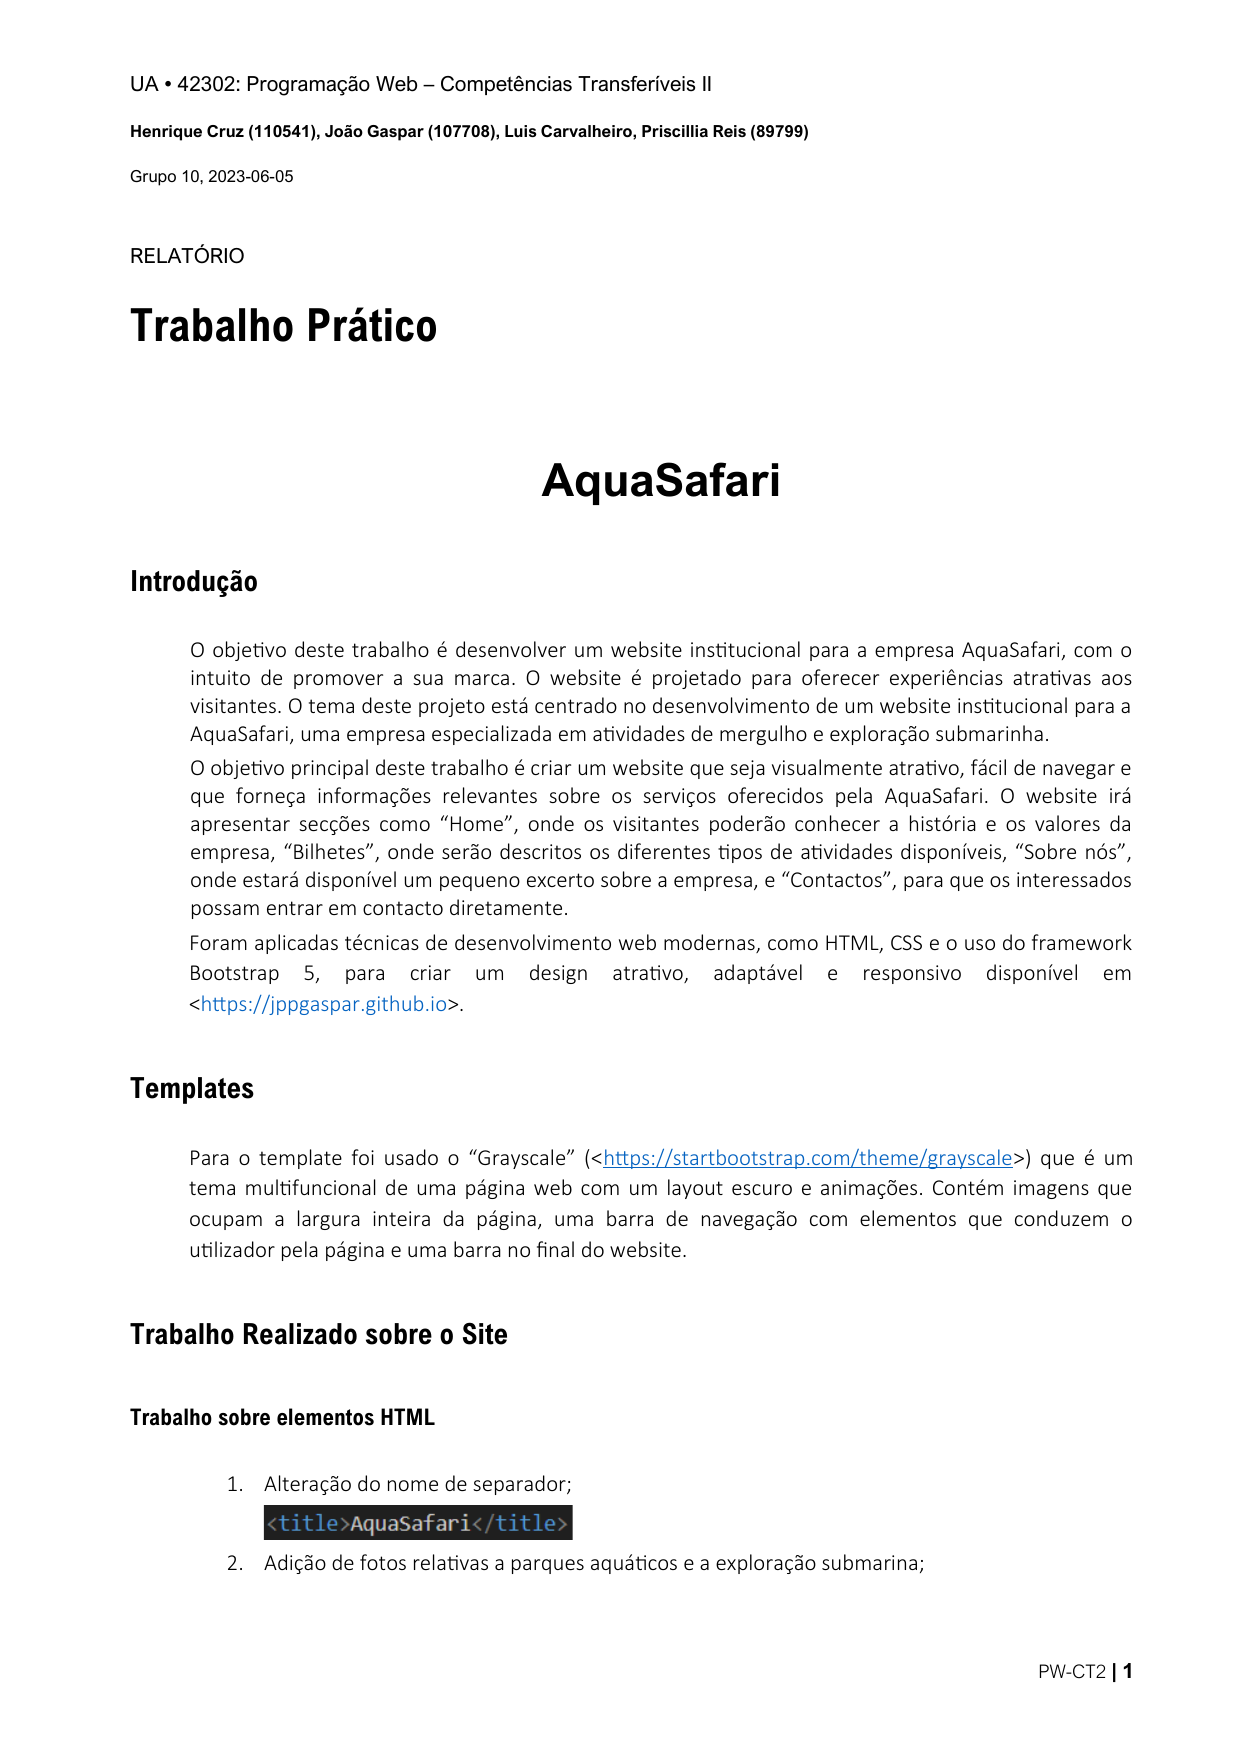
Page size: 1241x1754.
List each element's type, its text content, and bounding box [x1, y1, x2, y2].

subtitle Trabalho sobre elementos HTML [130, 1401, 1134, 1431]
text RELATÓRIO [130, 243, 1134, 268]
subtitle Templates [130, 1070, 1134, 1105]
text Foram aplicadas técnicas de desenvolvimento web modernas, como HTML, CSS e o uso do framework Bootstrap 5, para criar um design atrativo, adaptável e responsivo disponível em <https://jppgaspar.github.io>. [189, 928, 1134, 1017]
subtitle Trabalho Realizado sobre o Site [130, 1316, 1134, 1351]
text O objetivo deste trabalho é desenvolver um website institucional para a empresa AquaSafari, com o intuito de promover a sua marca. O website é projetado para oferecer experiências atrativas aos visitantes. O tema deste projeto está centrado no desenvolvimento de um website institucional para a AquaSafari, uma empresa especializada em atividades de mergulho e exploração submarinha. [190, 635, 1134, 747]
text Grupo 10, 2023-06-05 [130, 166, 1134, 186]
text AquaSafari [189, 451, 1134, 507]
subtitle Introdução [130, 562, 1134, 598]
title Trabalho Prático [130, 296, 1075, 351]
list Alteração do nome de separador; [226, 1469, 1134, 1497]
text O objetivo principal deste trabalho é criar um website que seja visualmente atrativo, fácil de navegar e que forneça informações relevantes sobre os serviços oferecidos pela AquaSafari. O website irá apresentar secções como “Home”, onde os visitantes poderão conhecer a história e os valores da empresa, “Bilhetes”, onde serão descritos os diferentes tipos de atividades disponíveis, “Sobre nós”, onde estará disponível um pequeno excerto sobre a empresa, e “Contactos”, para que os interessados possam entrar em contacto diretamente. [190, 753, 1134, 922]
text Henrique Cruz (110541), João Gaspar (107708), Luis Carvalheiro, Priscillia Reis (89799) [130, 121, 1134, 141]
picture [263, 1505, 573, 1540]
list Adição de fotos relativas a parques aquáticos e a exploração submarina; [226, 1548, 1134, 1576]
text Para o template foi usado o “Grayscale” (<https://startbootstrap.com/theme/grayscale>) que é um tema multifuncional de uma página web com um layout escuro e animações. Contém imagens que ocupam a largura inteira da página, uma barra de navegação com elementos que conduzem o utilizador pela página e uma barra no final do website. [189, 1143, 1134, 1263]
